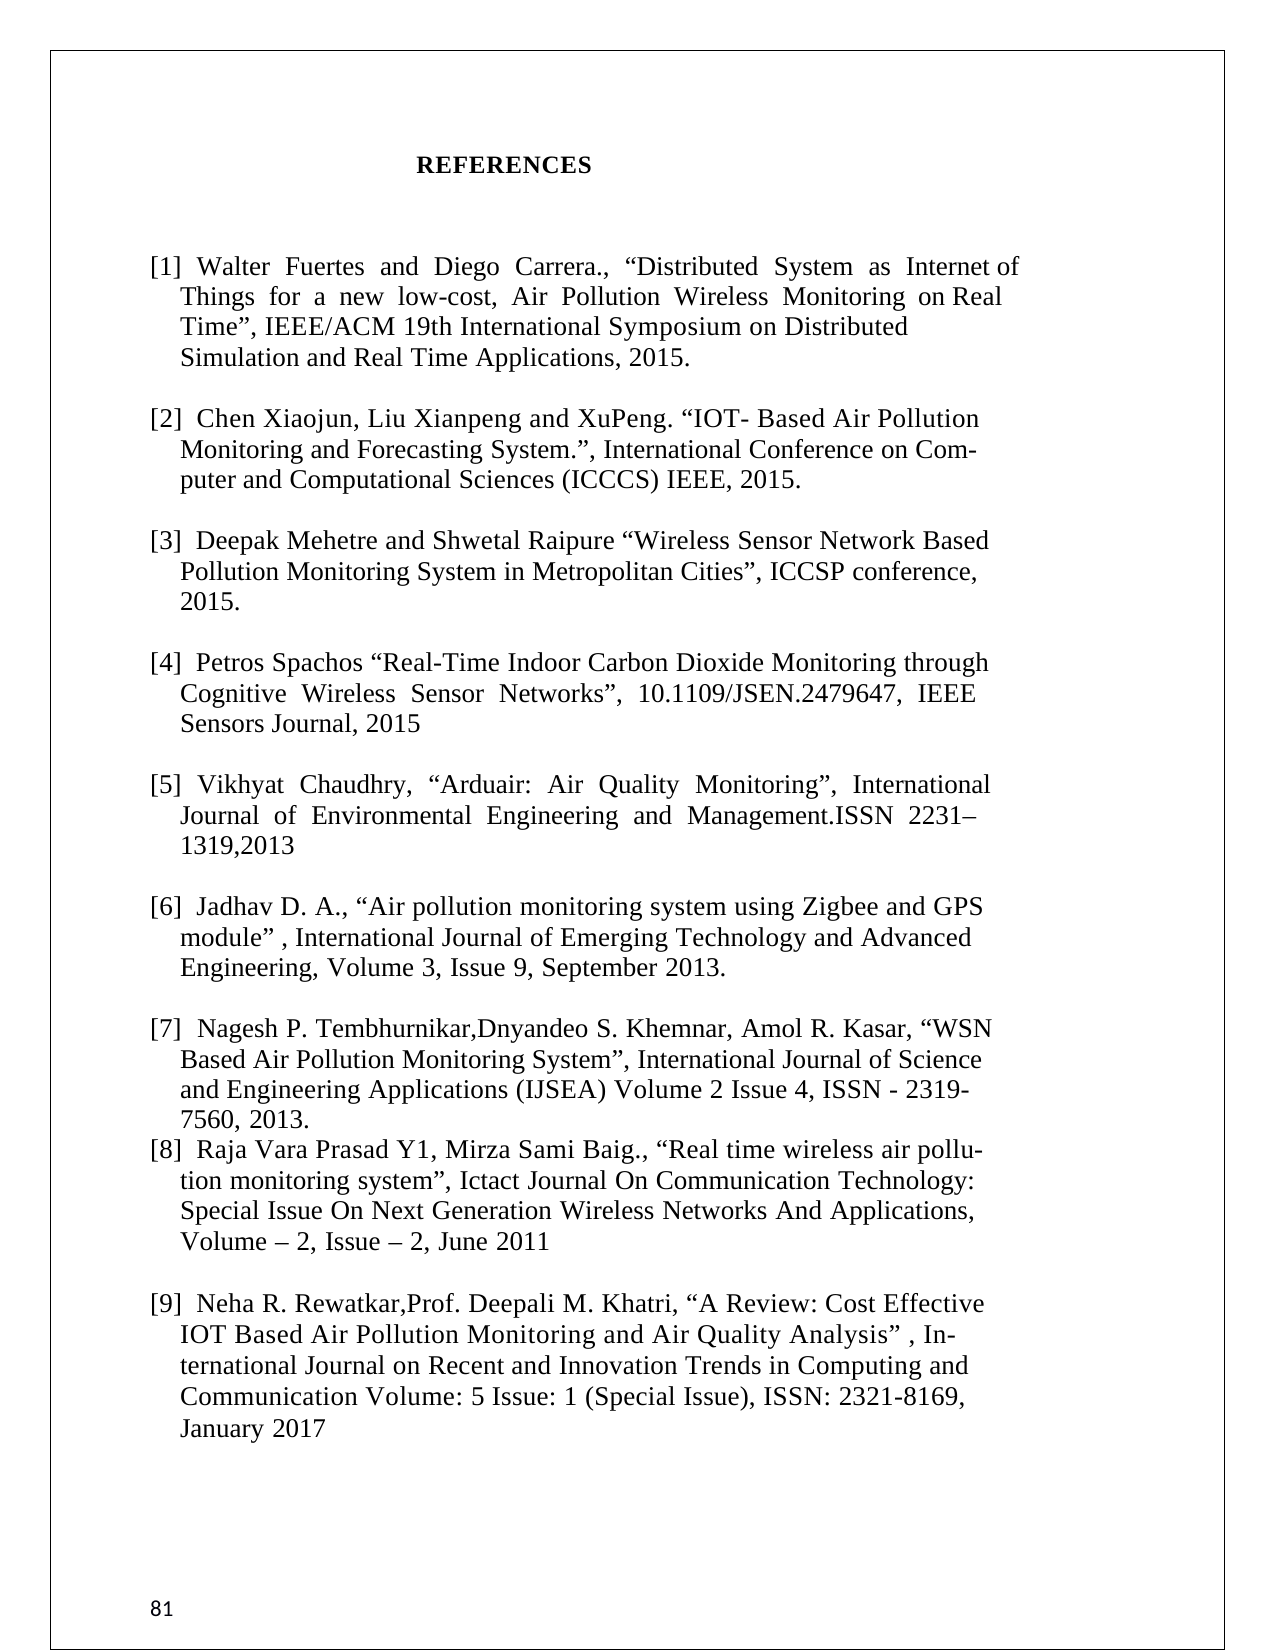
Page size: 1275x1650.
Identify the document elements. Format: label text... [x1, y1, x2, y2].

text [4] Petros Spachos “Real-Time Indoor Carbon Dioxide Monitoring through Cognitive Wireless Sensor Networks”, 10.1109/JSEN.2479647, IEEE Sensors Journal, 2015 [150, 647, 1027, 738]
text [6] Jadhav D. A., “Air pollution monitoring system using Zigbee and GPS module” , International Journal of Emerging Technology and Advanced Engineering, Volume 3, Issue 9, September 2013. [150, 892, 1027, 982]
text REFERENCES [150, 150, 1125, 179]
text [8] Raja Vara Prasad Y1, Mirza Sami Baig., “Real time wireless air pollu- tion monitoring system”, Ictact Journal On Communication Technology: Special Issue On Next Generation Wireless Networks And Applications, Volume – 2, Issue – 2, June 2011 [150, 1135, 1027, 1256]
text [7] Nagesh P. Tembhurnikar,Dnyandeo S. Khemnar, Amol R. Kasar, “WSN Based Air Pollution Monitoring System”, International Journal of Science and Engineering Applications (IJSEA) Volume 2 Issue 4, ISSN - 2319- 7560, 2013. [150, 1014, 1027, 1135]
text [5] Vikhyat Chaudhry, “Arduair: Air Quality Monitoring”, International Journal of Environmental Engineering and Management.ISSN 2231– 1319,2013 [150, 769, 1027, 860]
text [3] Deepak Mehetre and Shwetal Raipure “Wireless Sensor Network Based Pollution Monitoring System in Metropolitan Cities”, ICCSP conference, 2015. [150, 526, 1027, 616]
text [1] Walter Fuertes and Diego Carrera., “Distributed System as Internet of Things for a new low-cost, Air Pollution Wireless Monitoring on Real Time”, IEEE/ACM 19th International Symposium on Distributed Simulation and Real Time Applications, 2015. [150, 251, 1027, 372]
text [2] Chen Xiaojun, Liu Xianpeng and XuPeng. “IOT- Based Air Pollution Monitoring and Forecasting System.”, International Conference on Com- puter and Computational Sciences (ICCCS) IEEE, 2015. [150, 403, 1027, 494]
text [9] Neha R. Rewatkar,Prof. Deepali M. Khatri, “A Review: Cost Effective IOT Based Air Pollution Monitoring and Air Quality Analysis” , In- ternational Journal on Recent and Innovation Trends in Computing and Communication Volume: 5 Issue: 1 (Special Issue), ISSN: 2321-8169, January 2017 [150, 1287, 1027, 1443]
